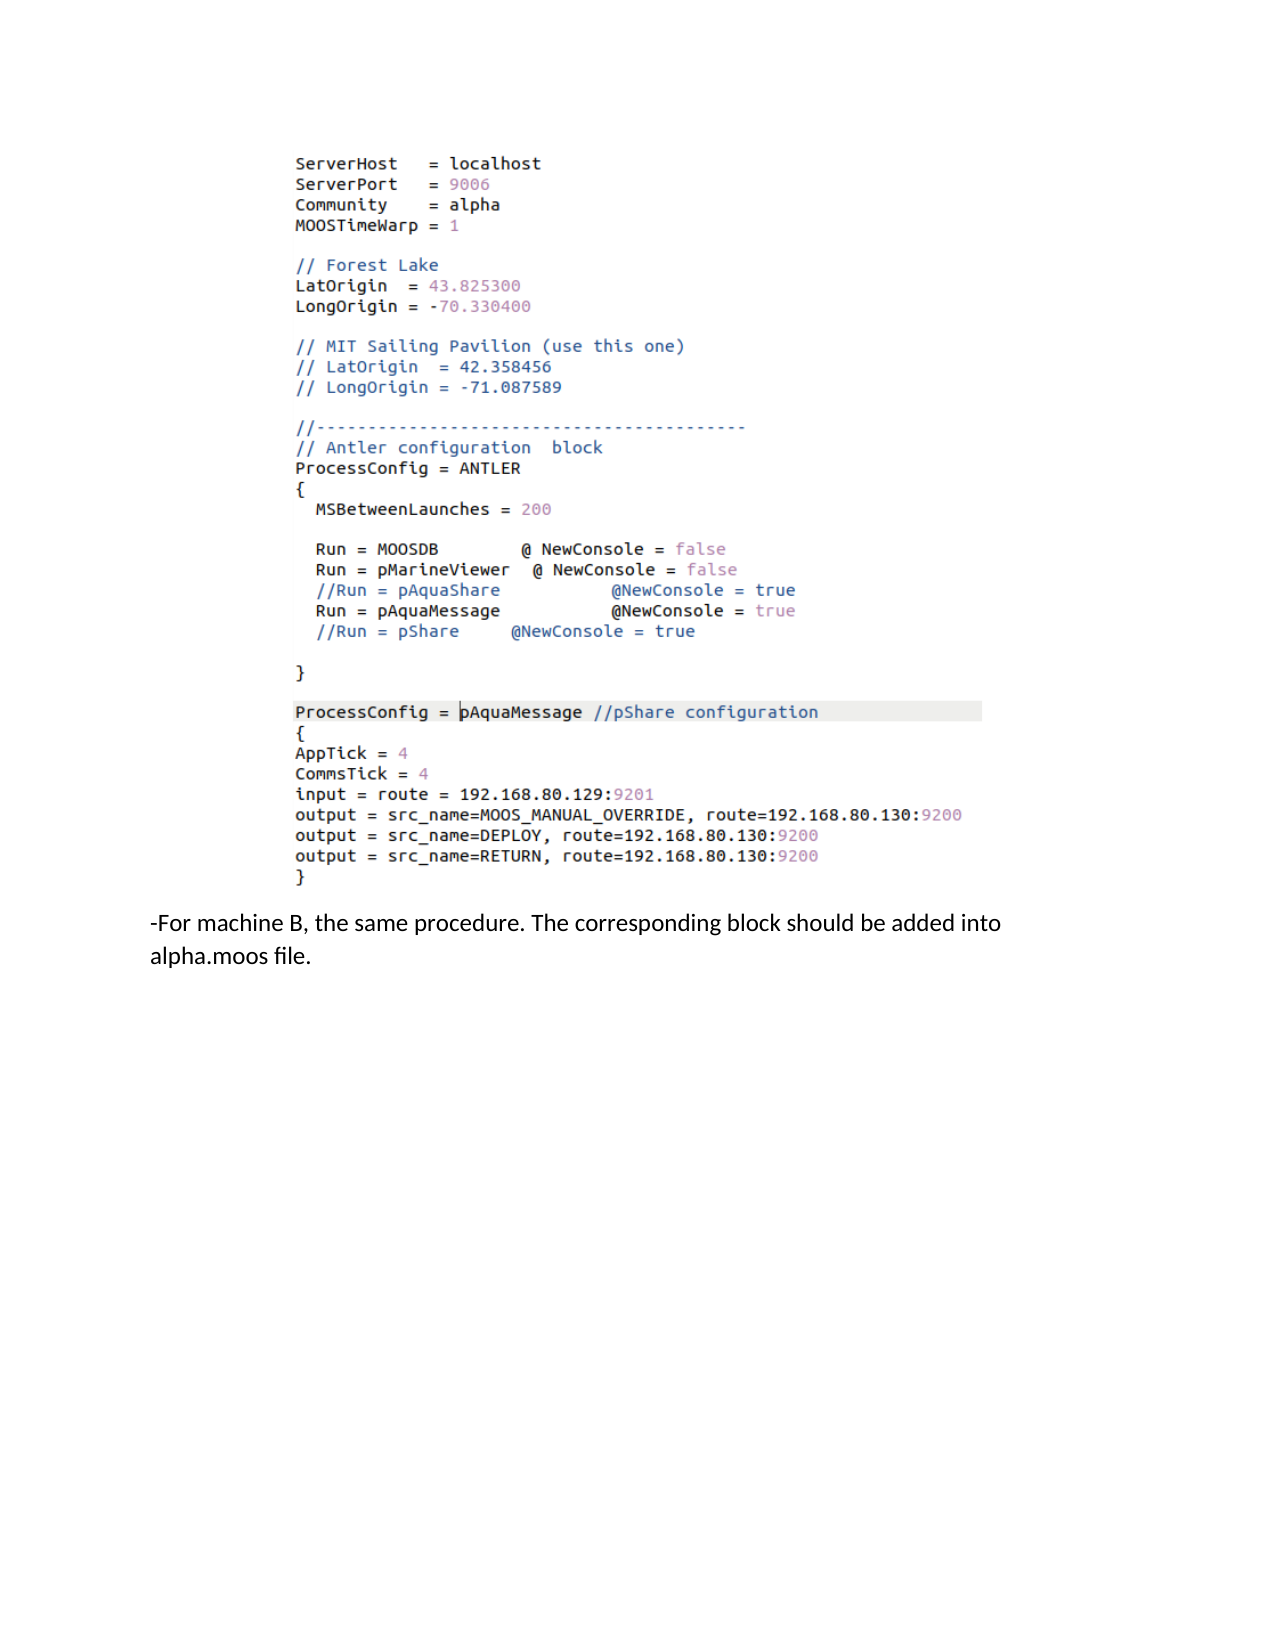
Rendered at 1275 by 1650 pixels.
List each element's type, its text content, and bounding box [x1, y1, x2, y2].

text -For machine B, the same procedure. The corresponding block should be added into alpha.moos file. [150, 907, 1125, 971]
picture [292, 150, 983, 889]
